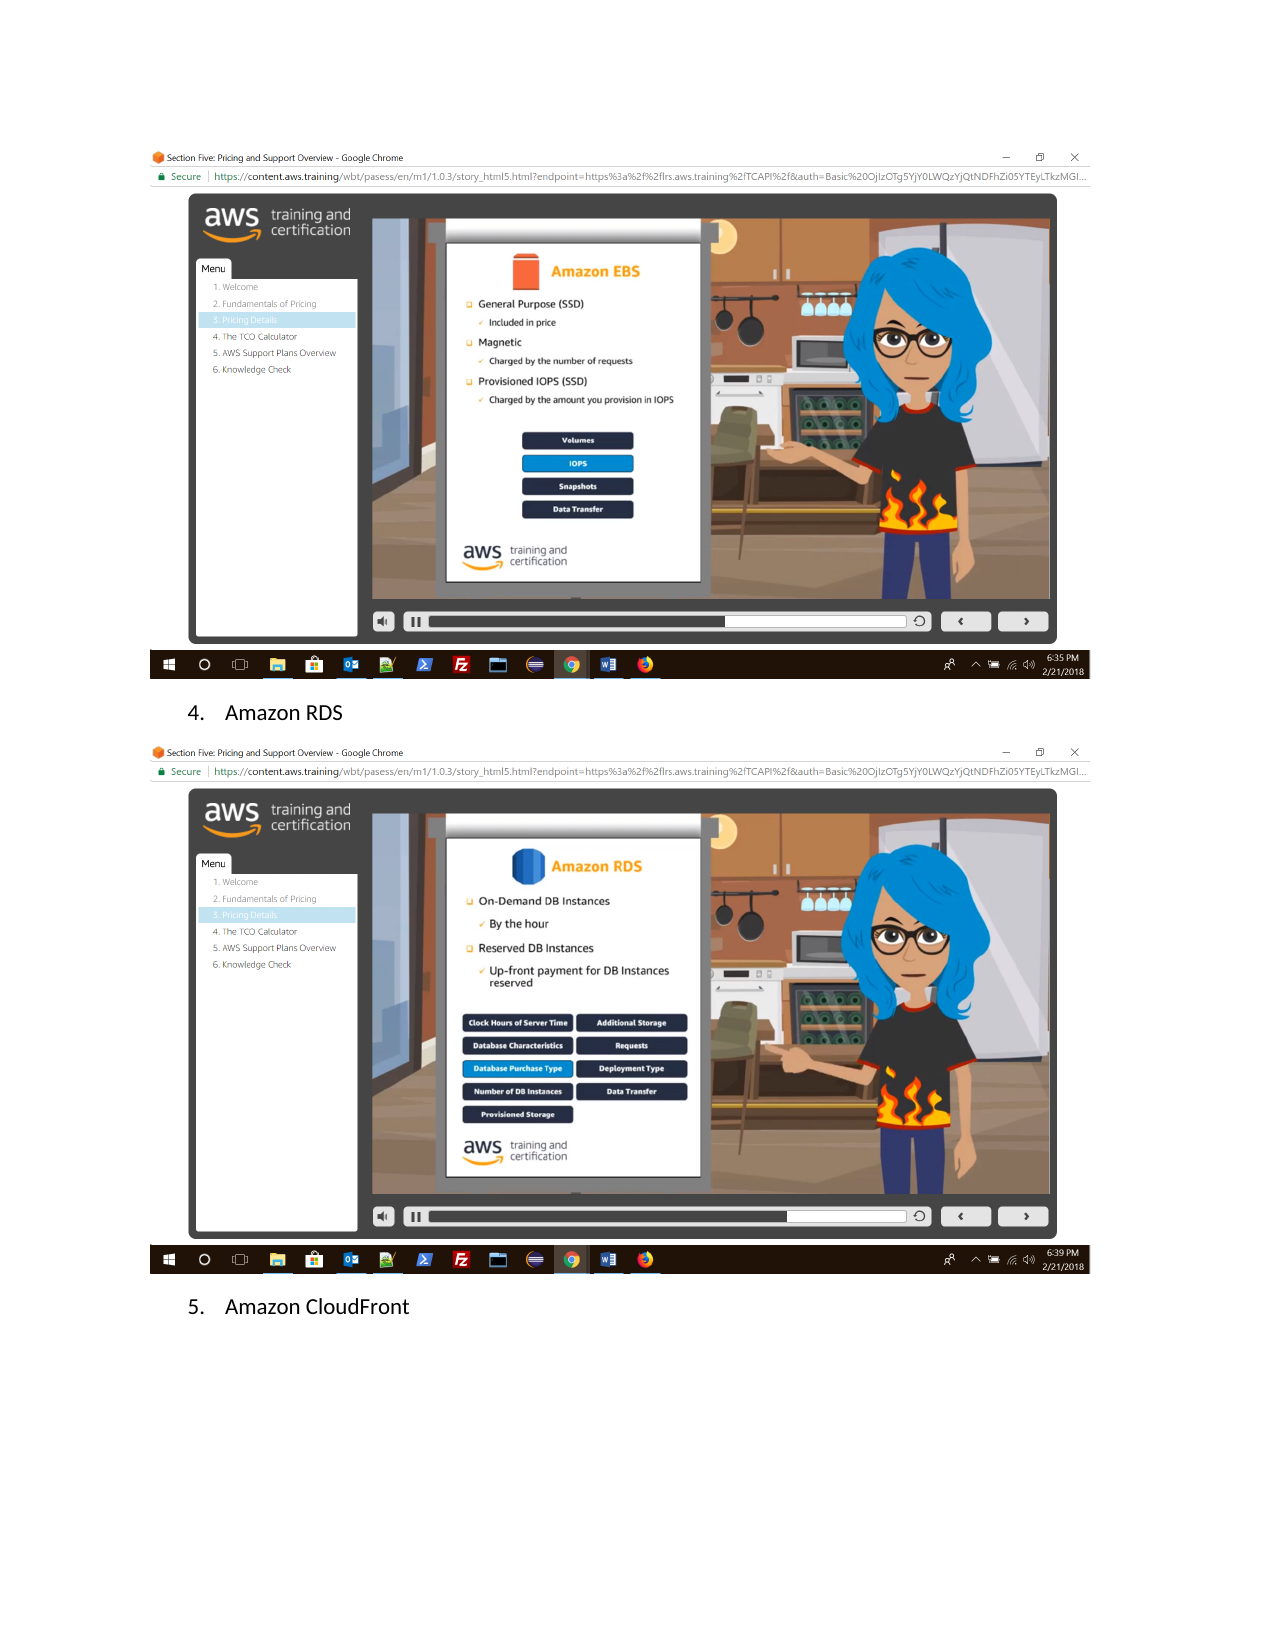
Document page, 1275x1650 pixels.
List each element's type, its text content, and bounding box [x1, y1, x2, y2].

list Amazon CloudFront [187, 1292, 1125, 1320]
picture [150, 744, 1091, 1274]
picture [150, 150, 1091, 679]
list Amazon RDS [187, 698, 1125, 726]
